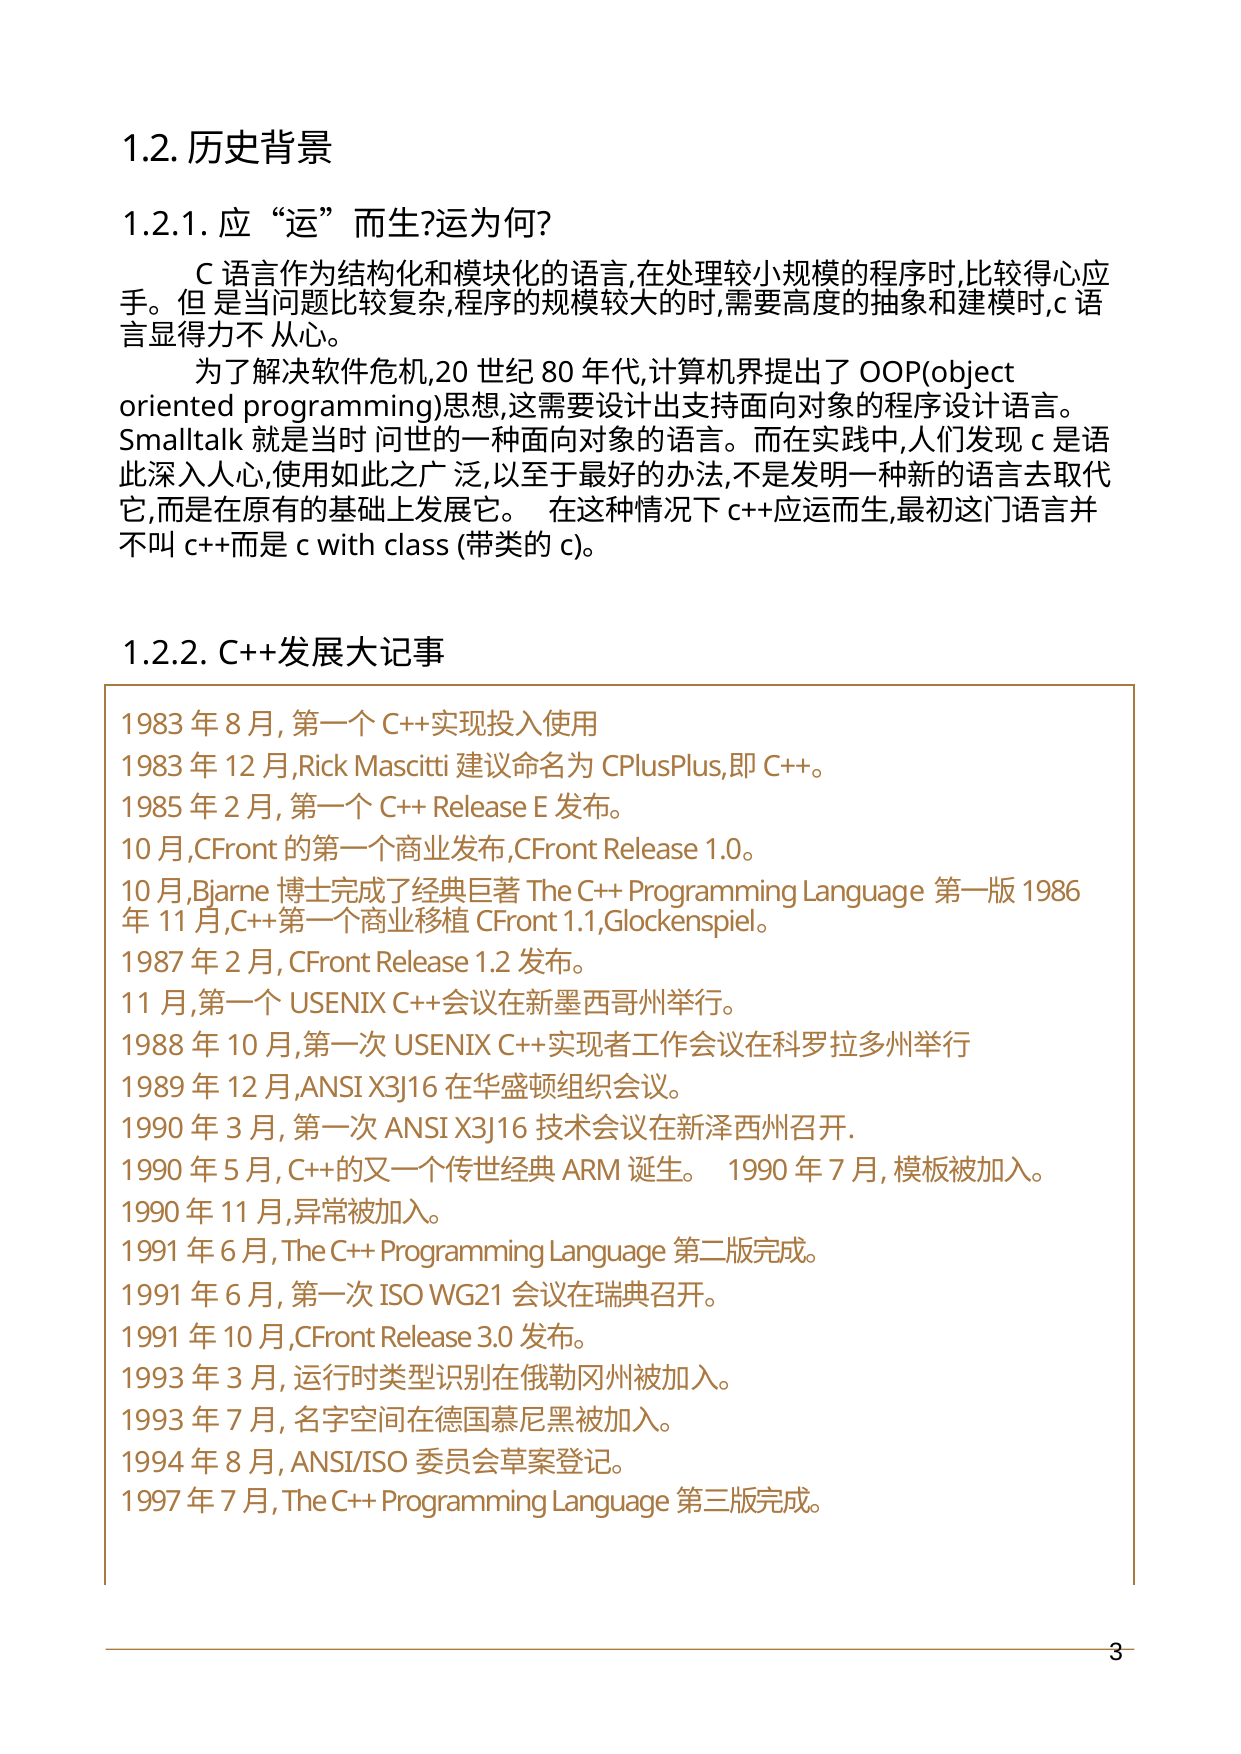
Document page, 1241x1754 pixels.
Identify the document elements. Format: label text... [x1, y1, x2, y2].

text 1.2.2. C++发展大记事 [122, 628, 1136, 673]
text 为了解决软件危机,20 世纪 80 年代,计算机界提出了 OOP(object oriented programming)思想,这需要设计出支持面向对象的程序设计语言。 Smalltalk 就是当时 问世的一种面向对象的语言。而在实践中,人们发现 c 是语 此深入人心,使用如此之广 泛,以至于最好的办法,不是发明一种新的语言去取代 它,而是在原有的基础上发展它。 在这种情况下 c++应运而生,最初这门语言并 不叫 c++而是 c with class (带类的 c)。 [119, 355, 1118, 564]
text C 语言作为结构化和模块化的语言,在处理较小规模的程序时,比较得心应 手。但 是当问题比较复杂,程序的规模较大的时,需要高度的抽象和建模时,c 语 言显得力不 从心。 [119, 259, 1111, 354]
text 1.2. 历史背景 [121, 128, 1136, 169]
table_header 1983 年 8 月, 第一个 C++实现投入使用 1983 年 12 月,Rick Mascitti 建议命名为 CPlusPlus,即 C++。 1985 年 2 月, 第一个 C++ Release E 发布。 10 月,CFront 的第一个商业发布,CFront Release 1.0。 10 月,Bjarne 博士完成了经典巨著 The C++ Programming Language 第一版 1986 年 11 月,C++第一个商业移植 CFront 1.1,Glockenspiel。 1987 年 2 月, CFront Release 1.2 发布。 11 月,第一个 USENIX C++会议在新墨西哥州举行。 1988 年 10 月,第一次 USENIX C++实现者工作会议在科罗拉多州举行 1989 年 12 月,ANSI X3J16 在华盛顿组织会议。 1990 年 3 月, 第一次 ANSI X3J16 技术会议在新泽西州召开. 1990 年 5 月, C++的又一个传世经典 ARM 诞生。 1990 年 7 月, 模板被加入。 1990 年 11 月,异常被加入。 1991 年 6 月, The C++ Programming Language 第二版完成。 1991 年 6 月, 第一次 ISO WG21 会议在瑞典召开。 1991 年 10 月,CFront Release 3.0 发布。 1993 年 3 月, 运行时类型识别在俄勒冈州被加入。 1993 年 7 月, 名字空间在德国慕尼黑被加入。 1994 年 8 月, ANSI/ISO 委员会草案登记。 1997 年 7 月, The C++ Programming Language 第三版完成。 [106, 686, 1133, 1585]
text 1.2.1. 应“运”而生?运为何? [122, 198, 1136, 244]
